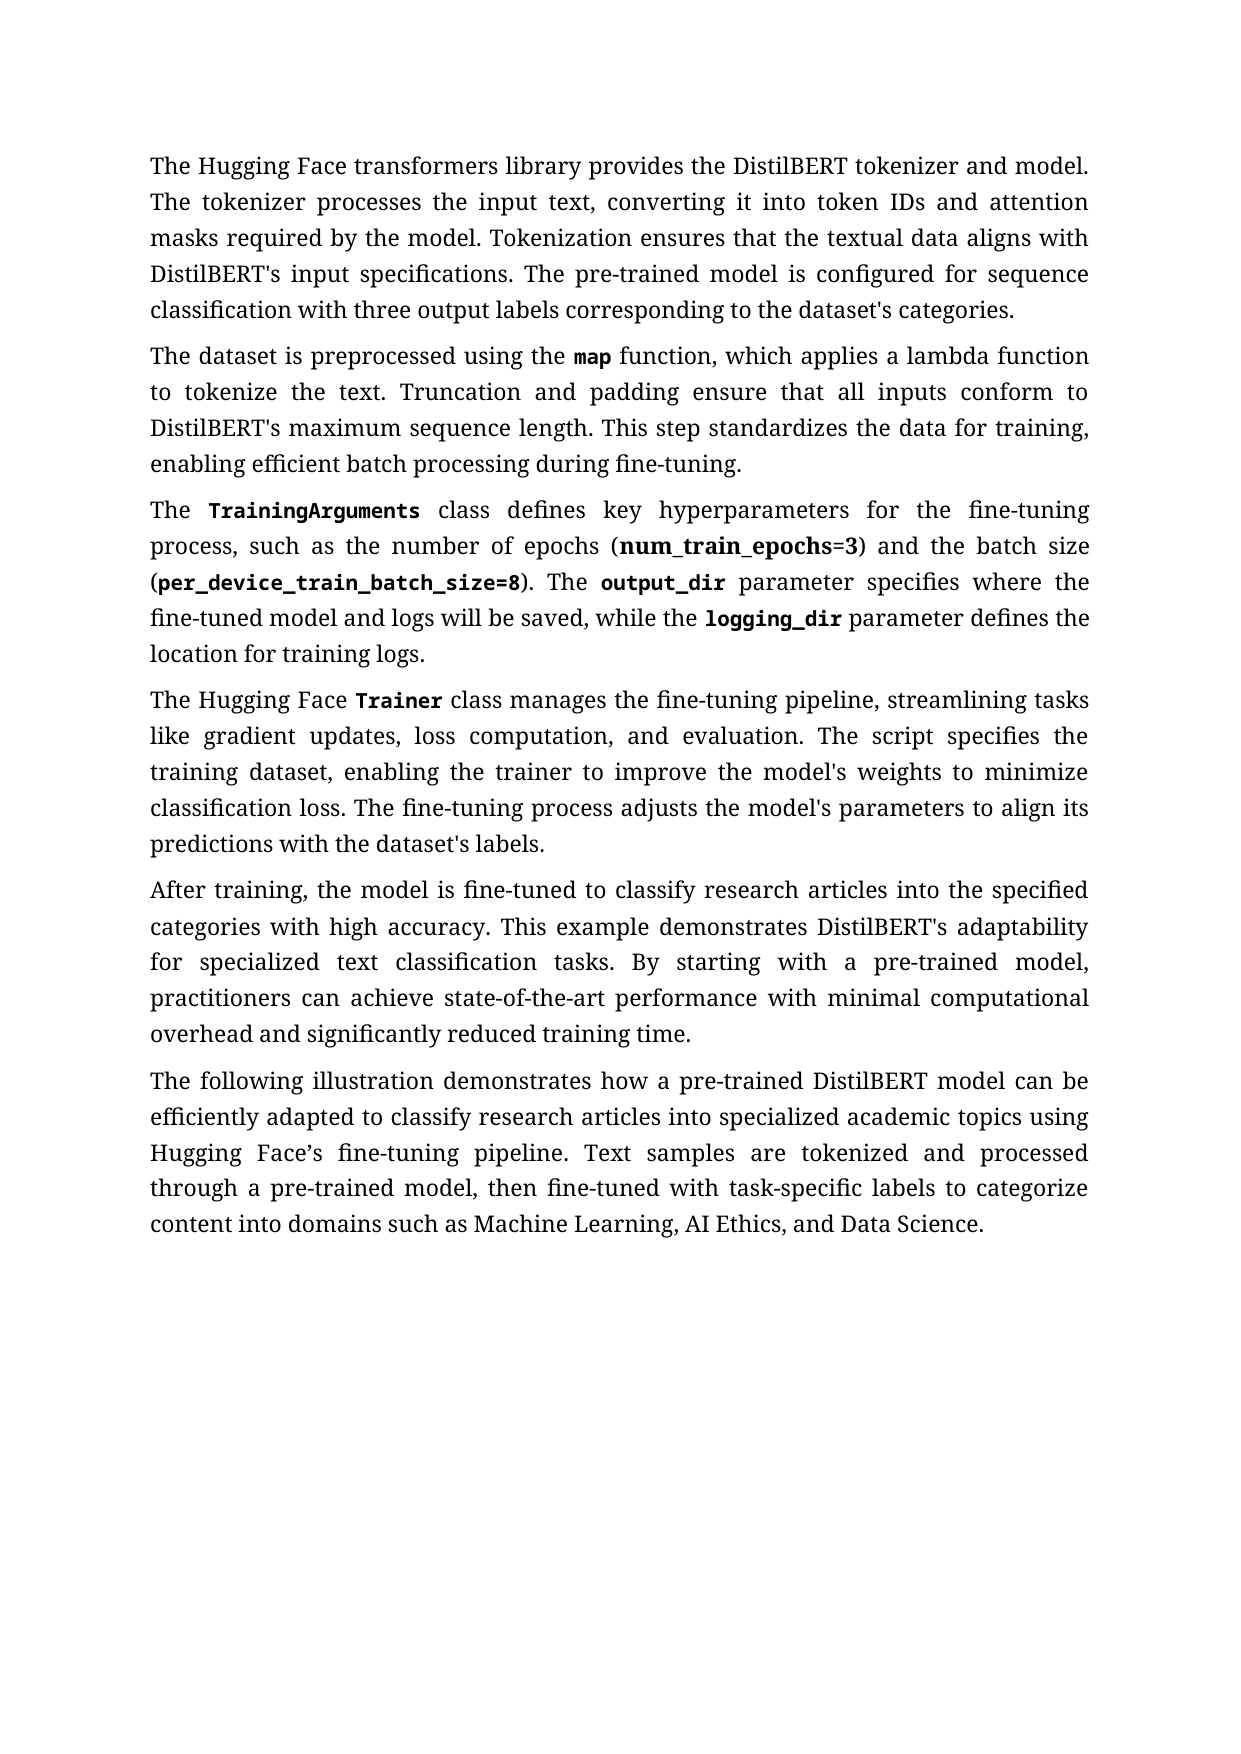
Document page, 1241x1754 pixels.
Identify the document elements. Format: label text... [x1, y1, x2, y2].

text The following illustration demonstrates how a pre-trained DistilBERT model can be efficiently adapted to classify research articles into specialized academic topics using Hugging Face’s fine-tuning pipeline. Text samples are tokenized and processed through a pre-trained model, then fine-tuned with task-specific labels to categorize content into domains such as Machine Learning, AI Ethics, and Data Science. [150, 1064, 1090, 1239]
text The Hugging Face Trainer class manages the fine-tuning pipeline, streamlining tasks like gradient updates, loss computation, and evaluation. The script specifies the training dataset, enabling the trainer to improve the model's weights to minimize classification loss. The fine-tuning process adjusts the model's parameters to align its predictions with the dataset's labels. [150, 684, 1090, 859]
text The TrainingArguments class defines key hyperparameters for the fine-tuning process, such as the number of epochs (num_train_epochs=3) and the batch size (per_device_train_batch_size=8). The output_dir parameter specifies where the fine-tuned model and logs will be saved, while the logging_dir parameter defines the location for training logs. [150, 494, 1090, 669]
text The Hugging Face transformers library provides the DistilBERT tokenizer and model. The tokenizer processes the input text, converting it into token IDs and attention masks required by the model. Tokenization ensures that the textual data aligns with DistilBERT's input specifications. The pre-trained model is configured for sequence classification with three output labels corresponding to the dataset's categories. [150, 150, 1090, 325]
text After training, the model is fine-tuned to classify research articles into the specified categories with high accuracy. This example demonstrates DistilBERT's adaptability for specialized text classification tasks. By starting with a pre-trained model, practitioners can achieve state-of-the-art performance with minimal computational overhead and significantly reduced training time. [150, 874, 1090, 1049]
text The dataset is preprocessed using the map function, which applies a lambda function to tokenize the text. Truncation and padding ensure that all inputs conform to DistilBERT's maximum sequence length. This step standardizes the data for training, enabling efficient batch processing during fine-tuning. [150, 340, 1090, 479]
